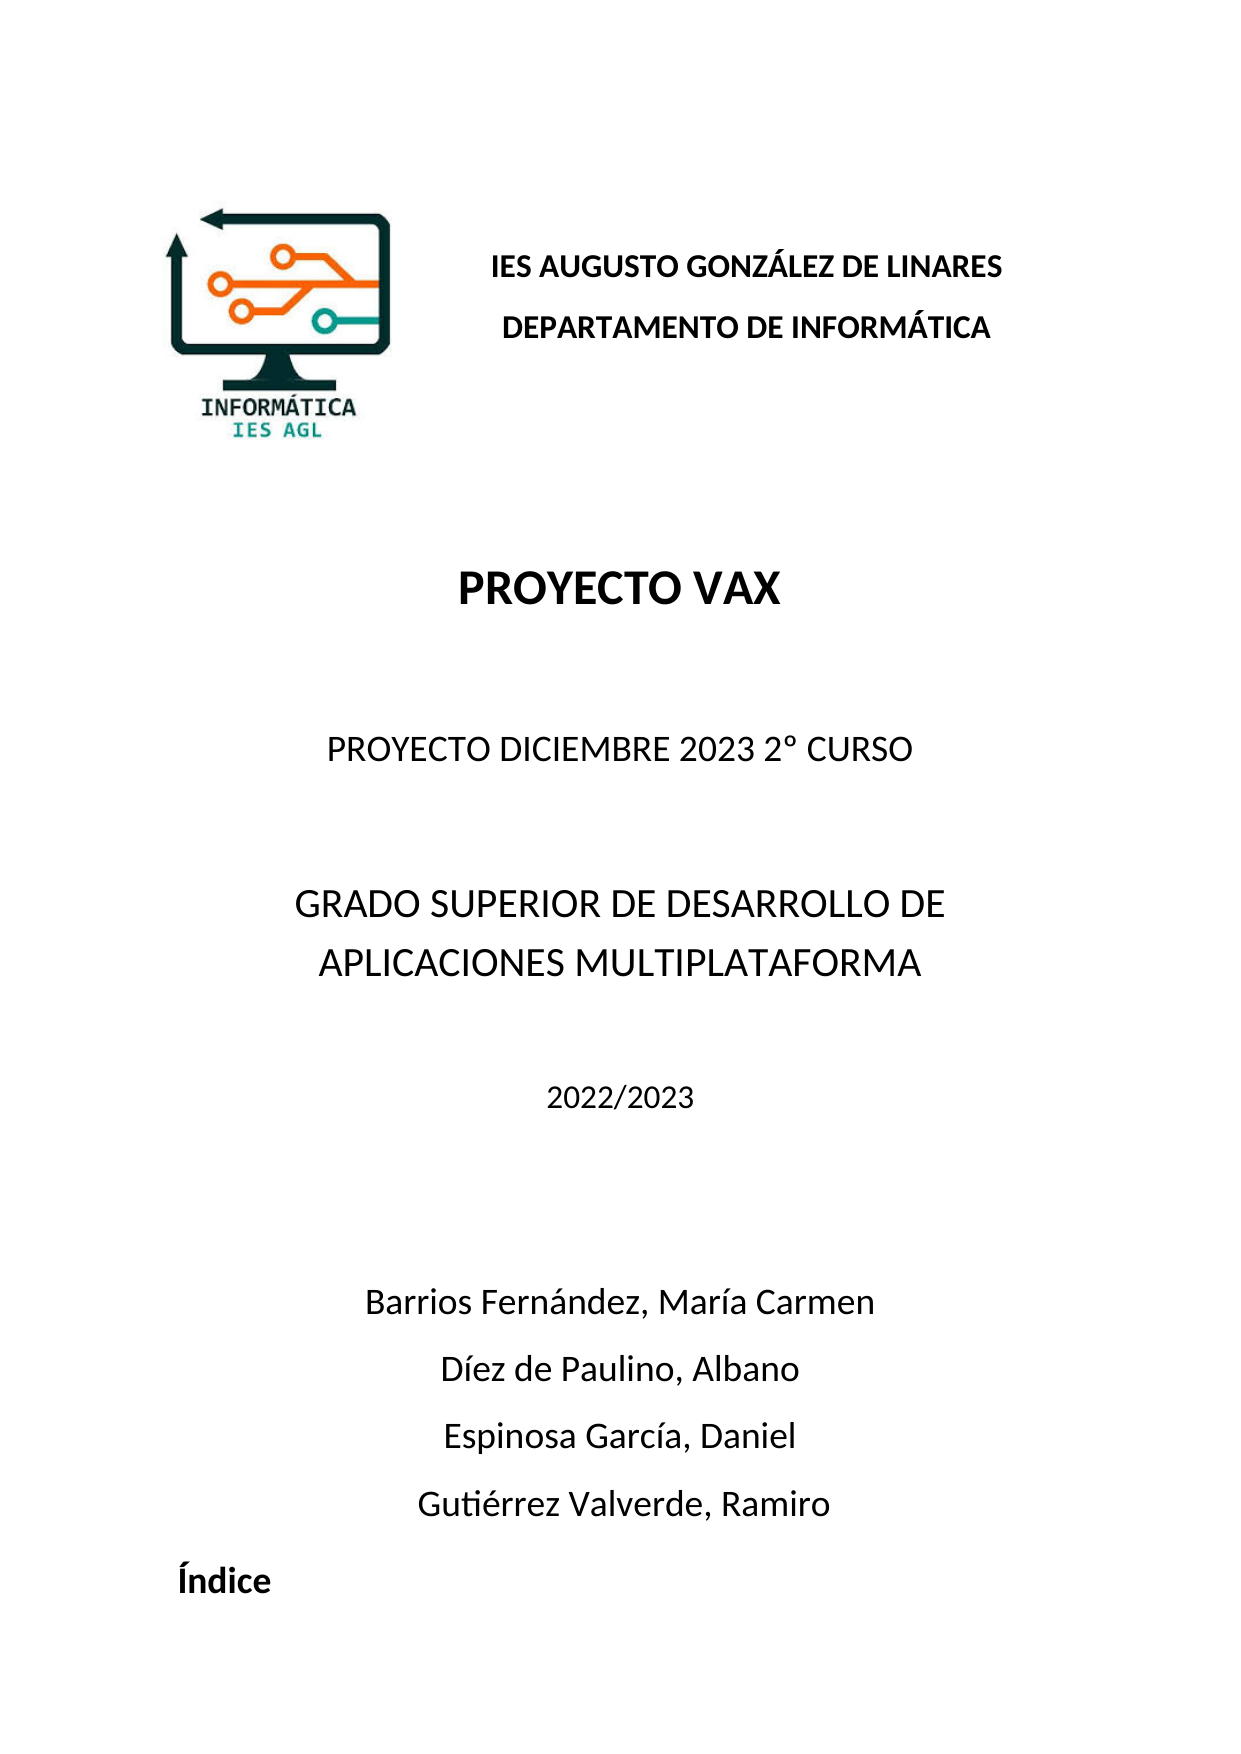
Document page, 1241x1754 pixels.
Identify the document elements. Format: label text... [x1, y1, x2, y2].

text PROYECTO VAX [177, 556, 1063, 617]
text PROYECTO DICIEMBRE 2023 2º CURSO [177, 725, 1063, 771]
text DEPARTAMENTO DE INFORMÁTICA [412, 306, 1063, 347]
text Barrios Fernández, María Carmen [177, 1278, 1063, 1324]
subtitle Índice [177, 1557, 1063, 1603]
picture [153, 192, 412, 450]
text IES AUGUSTO GONZÁLEZ DE LINARES [412, 245, 1063, 286]
text Díez de Paulino, Albano [177, 1345, 1063, 1391]
text 2022/2023 [177, 1076, 1063, 1117]
text GRADO SUPERIOR DE DESARROLLO DE APLICACIONES MULTIPLATAFORMA [177, 877, 1063, 987]
text Gutiérrez Valverde, Ramiro [177, 1480, 1063, 1526]
text Espinosa García, Daniel [177, 1412, 1063, 1458]
